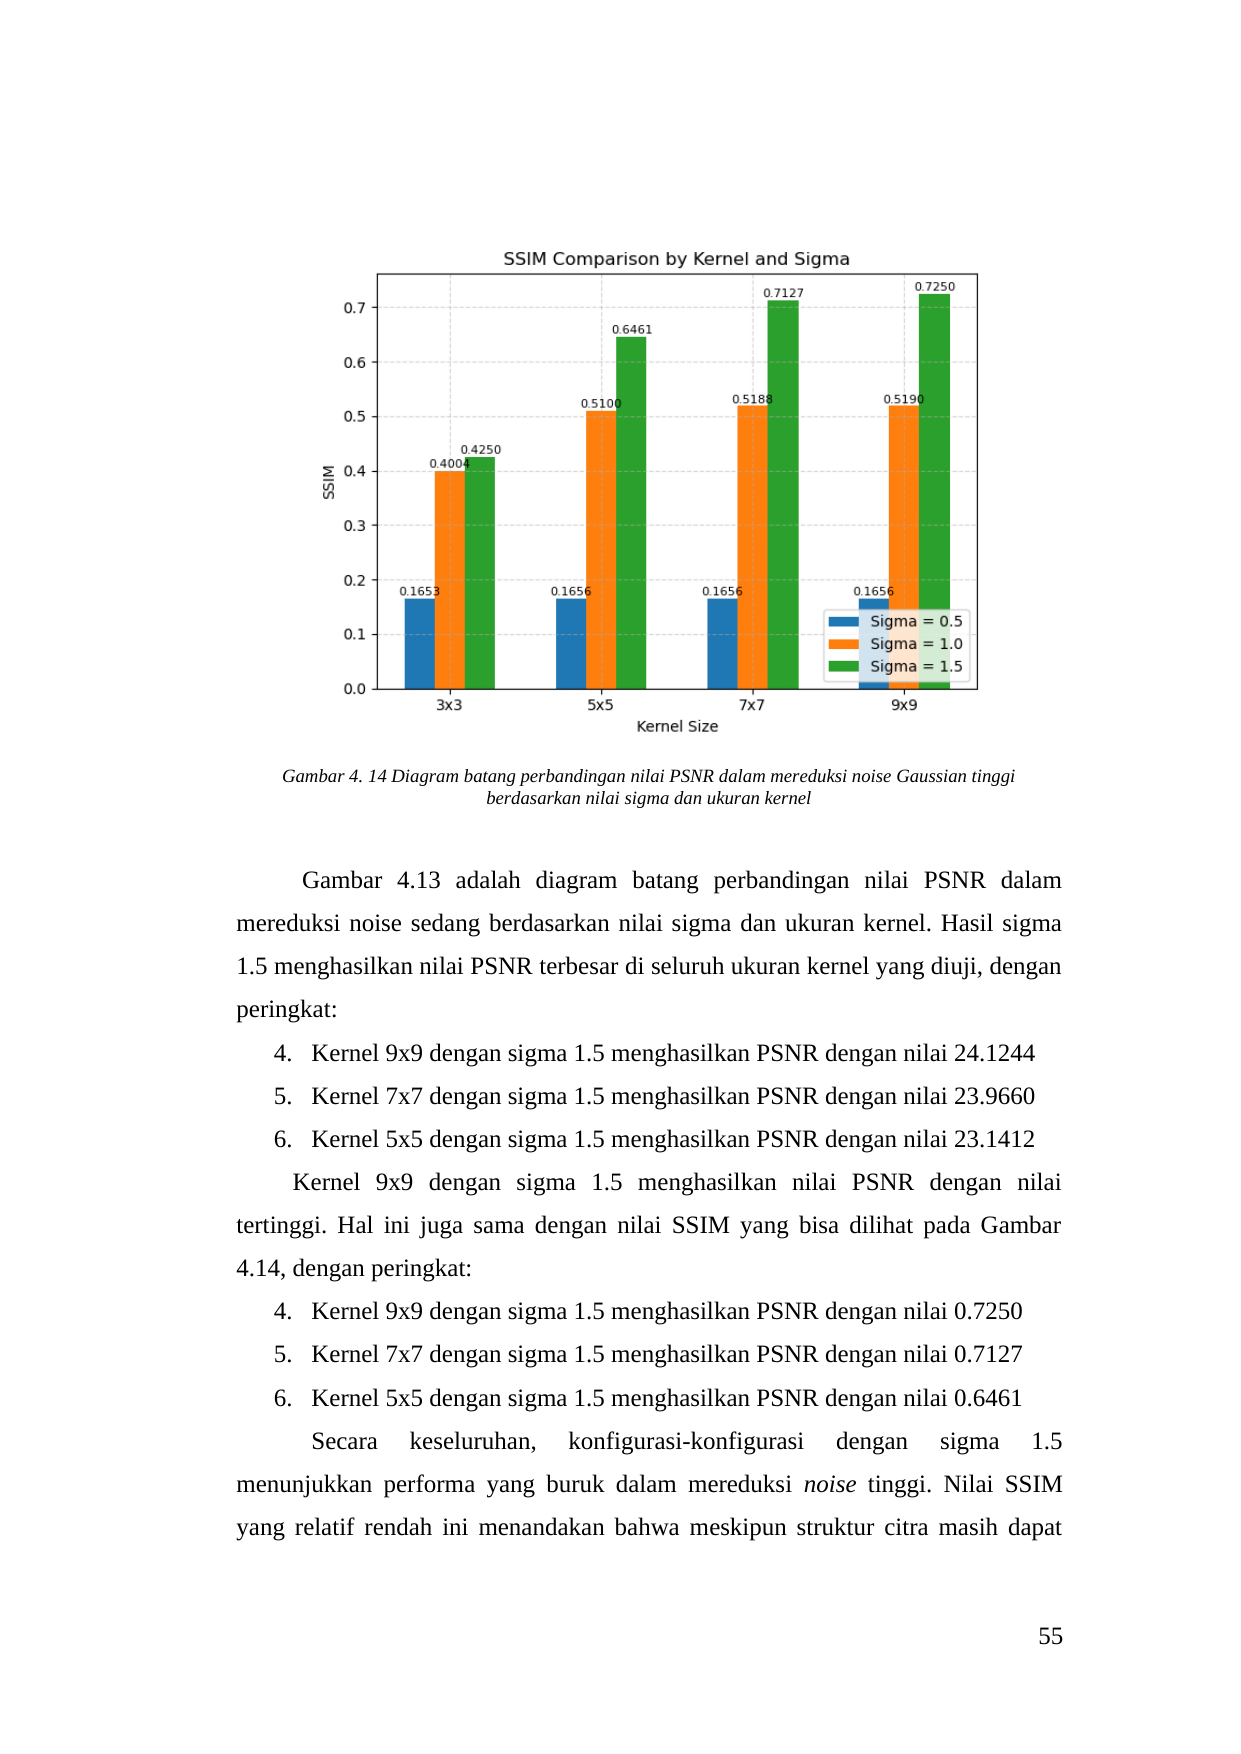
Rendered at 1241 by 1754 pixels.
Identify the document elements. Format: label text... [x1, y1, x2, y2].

text Kernel 9x9 dengan sigma 1.5 menghasilkan nilai PSNR dengan nilai tertinggi. Hal ini juga sama dengan nilai SSIM yang bisa dilihat pada Gambar 4.14, dengan peringkat: [236, 1167, 1063, 1282]
list Kernel 9x9 dengan sigma 1.5 menghasilkan PSNR dengan nilai 0.7250 [274, 1296, 1063, 1325]
picture [306, 236, 993, 751]
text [236, 1426, 1063, 1541]
list Kernel 5x5 dengan sigma 1.5 menghasilkan PSNR dengan nilai 23.1412 [274, 1124, 1063, 1153]
list Kernel 7x7 dengan sigma 1.5 menghasilkan PSNR dengan nilai 23.9660 [274, 1081, 1063, 1109]
list Kernel 9x9 dengan sigma 1.5 menghasilkan PSNR dengan nilai 24.1244 [274, 1038, 1063, 1066]
text Gambar 4.13 adalah diagram batang perbandingan nilai PSNR dalam mereduksi noise sedang berdasarkan nilai sigma dan ukuran kernel. Hasil sigma 1.5 menghasilkan nilai PSNR terbesar di seluruh ukuran kernel yang diuji, dengan peringkat: [236, 865, 1063, 1023]
text Gambar 4. 14 Diagram batang perbandingan nilai PSNR dalam mereduksi noise Gaussian tinggi berdasarkan nilai sigma dan ukuran kernel [236, 765, 1063, 808]
list Kernel 7x7 dengan sigma 1.5 menghasilkan PSNR dengan nilai 0.7127 [274, 1339, 1063, 1368]
list Kernel 5x5 dengan sigma 1.5 menghasilkan PSNR dengan nilai 0.6461 [274, 1383, 1063, 1411]
